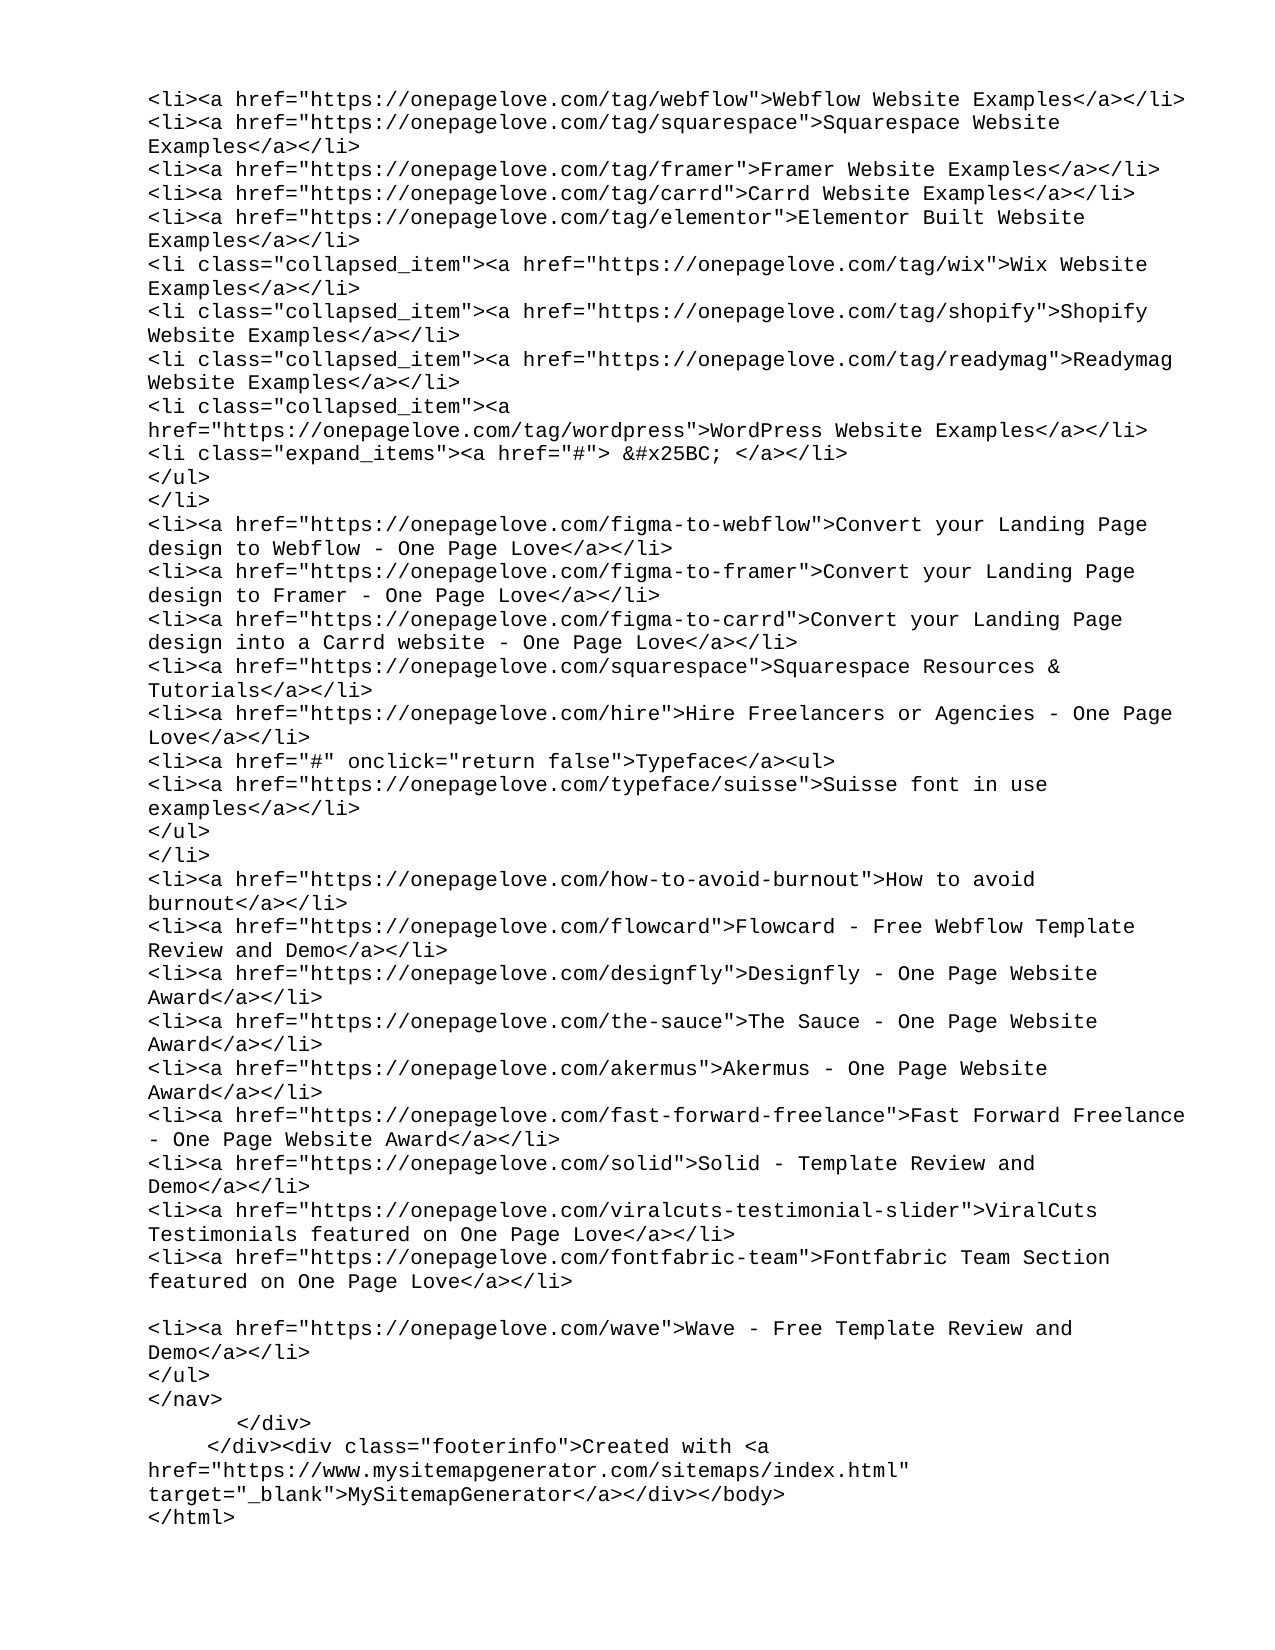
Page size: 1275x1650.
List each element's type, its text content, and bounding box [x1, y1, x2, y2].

text <li><a href="https://onepagelove.com/tag/webflow">Webflow Website Examples</a></li> [148, 88, 1186, 112]
text <li><a href="https://onepagelove.com/tag/squarespace">Squarespace Website Examples</a></li> [148, 112, 1186, 159]
text </nav> [148, 1389, 1186, 1413]
text <li><a href="https://onepagelove.com/designfly">Designfly - One Page Website Award</a></li> [148, 963, 1186, 1011]
text <li class="collapsed_item"><a href="https://onepagelove.com/tag/wordpress">WordPress Website Examples</a></li> [148, 396, 1186, 443]
text <li><a href="https://onepagelove.com/figma-to-carrd">Convert your Landing Page design into a Carrd website - One Page Love</a></li> [148, 609, 1186, 656]
text <li><a href="https://onepagelove.com/flowcard">Flowcard - Free Webflow Template Review and Demo</a></li> [148, 916, 1186, 963]
text <li><a href="https://onepagelove.com/figma-to-webflow">Convert your Landing Page design to Webflow - One Page Love</a></li> [148, 514, 1186, 561]
text <li><a href="#" onclick="return false">Typeface</a><ul> [148, 751, 1186, 774]
text <li><a href="https://onepagelove.com/squarespace">Squarespace Resources & Tutorials</a></li> [148, 656, 1186, 703]
text </ul> [148, 1365, 1186, 1389]
text <li><a href="https://onepagelove.com/tag/elementor">Elementor Built Website Examples</a></li> [148, 207, 1186, 254]
text <li class="collapsed_item"><a href="https://onepagelove.com/tag/readymag">Readymag Website Examples</a></li> [148, 349, 1186, 396]
text <li><a href="https://onepagelove.com/tag/framer">Framer Website Examples</a></li> [148, 159, 1186, 183]
text <li class="collapsed_item"><a href="https://onepagelove.com/tag/wix">Wix Website Examples</a></li> [148, 254, 1186, 301]
text </html> [148, 1507, 1186, 1531]
text <li><a href="https://onepagelove.com/typeface/suisse">Suisse font in use examples</a></li> [148, 774, 1186, 822]
text <li><a href="https://onepagelove.com/wave">Wave - Free Template Review and Demo</a></li> [148, 1318, 1186, 1365]
text <li><a href="https://onepagelove.com/the-sauce">The Sauce - One Page Website Award</a></li> [148, 1011, 1186, 1058]
text </li> [148, 491, 1186, 514]
text </div><div class="footerinfo">Created with <a href="https://www.mysitemapgenerator.com/sitemaps/index.html" target="_blank">MySitemapGenerator</a></div></body> [148, 1436, 1186, 1507]
text <li><a href="https://onepagelove.com/fast-forward-freelance">Fast Forward Freelance - One Page Website Award</a></li> [148, 1105, 1186, 1153]
text </ul> [148, 822, 1186, 845]
text <li><a href="https://onepagelove.com/viralcuts-testimonial-slider">ViralCuts Testimonials featured on One Page Love</a></li> [148, 1200, 1186, 1247]
text <li><a href="https://onepagelove.com/how-to-avoid-burnout">How to avoid burnout</a></li> [148, 869, 1186, 916]
text <li class="expand_items"><a href="#"> &#x25BC; </a></li> [148, 443, 1186, 467]
text <li><a href="https://onepagelove.com/hire">Hire Freelancers or Agencies - One Page Love</a></li> [148, 703, 1186, 751]
text </div> [148, 1413, 1186, 1436]
text <li><a href="https://onepagelove.com/fontfabric-team">Fontfabric Team Section featured on One Page Love</a></li> [148, 1247, 1186, 1294]
text <li><a href="https://onepagelove.com/solid">Solid - Template Review and Demo</a></li> [148, 1153, 1186, 1200]
text </li> [148, 845, 1186, 869]
text <li><a href="https://onepagelove.com/figma-to-framer">Convert your Landing Page design to Framer - One Page Love</a></li> [148, 561, 1186, 609]
text <li class="collapsed_item"><a href="https://onepagelove.com/tag/shopify">Shopify Website Examples</a></li> [148, 301, 1186, 349]
text <li><a href="https://onepagelove.com/akermus">Akermus - One Page Website Award</a></li> [148, 1058, 1186, 1105]
text <li><a href="https://onepagelove.com/tag/carrd">Carrd Website Examples</a></li> [148, 183, 1186, 207]
text </ul> [148, 467, 1186, 491]
